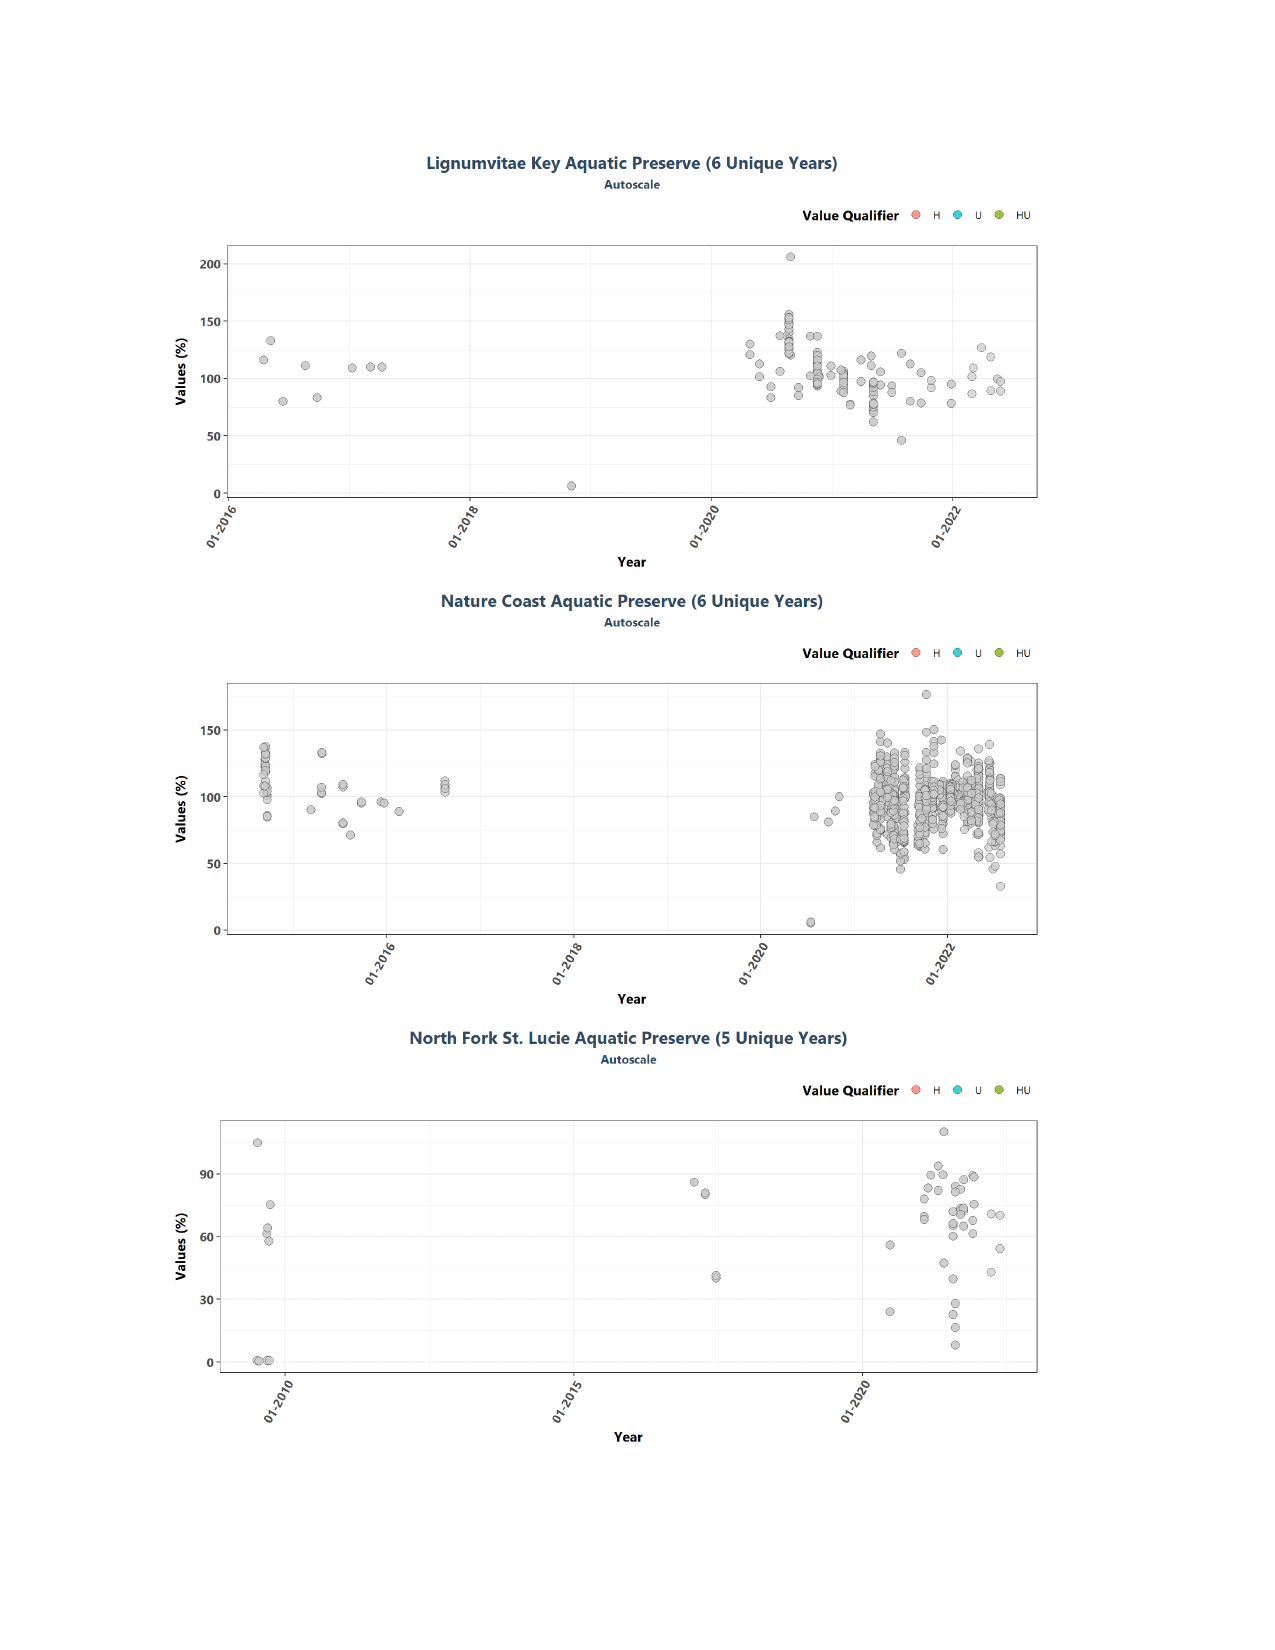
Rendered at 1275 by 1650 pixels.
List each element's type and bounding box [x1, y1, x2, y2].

picture [168, 150, 1044, 1463]
